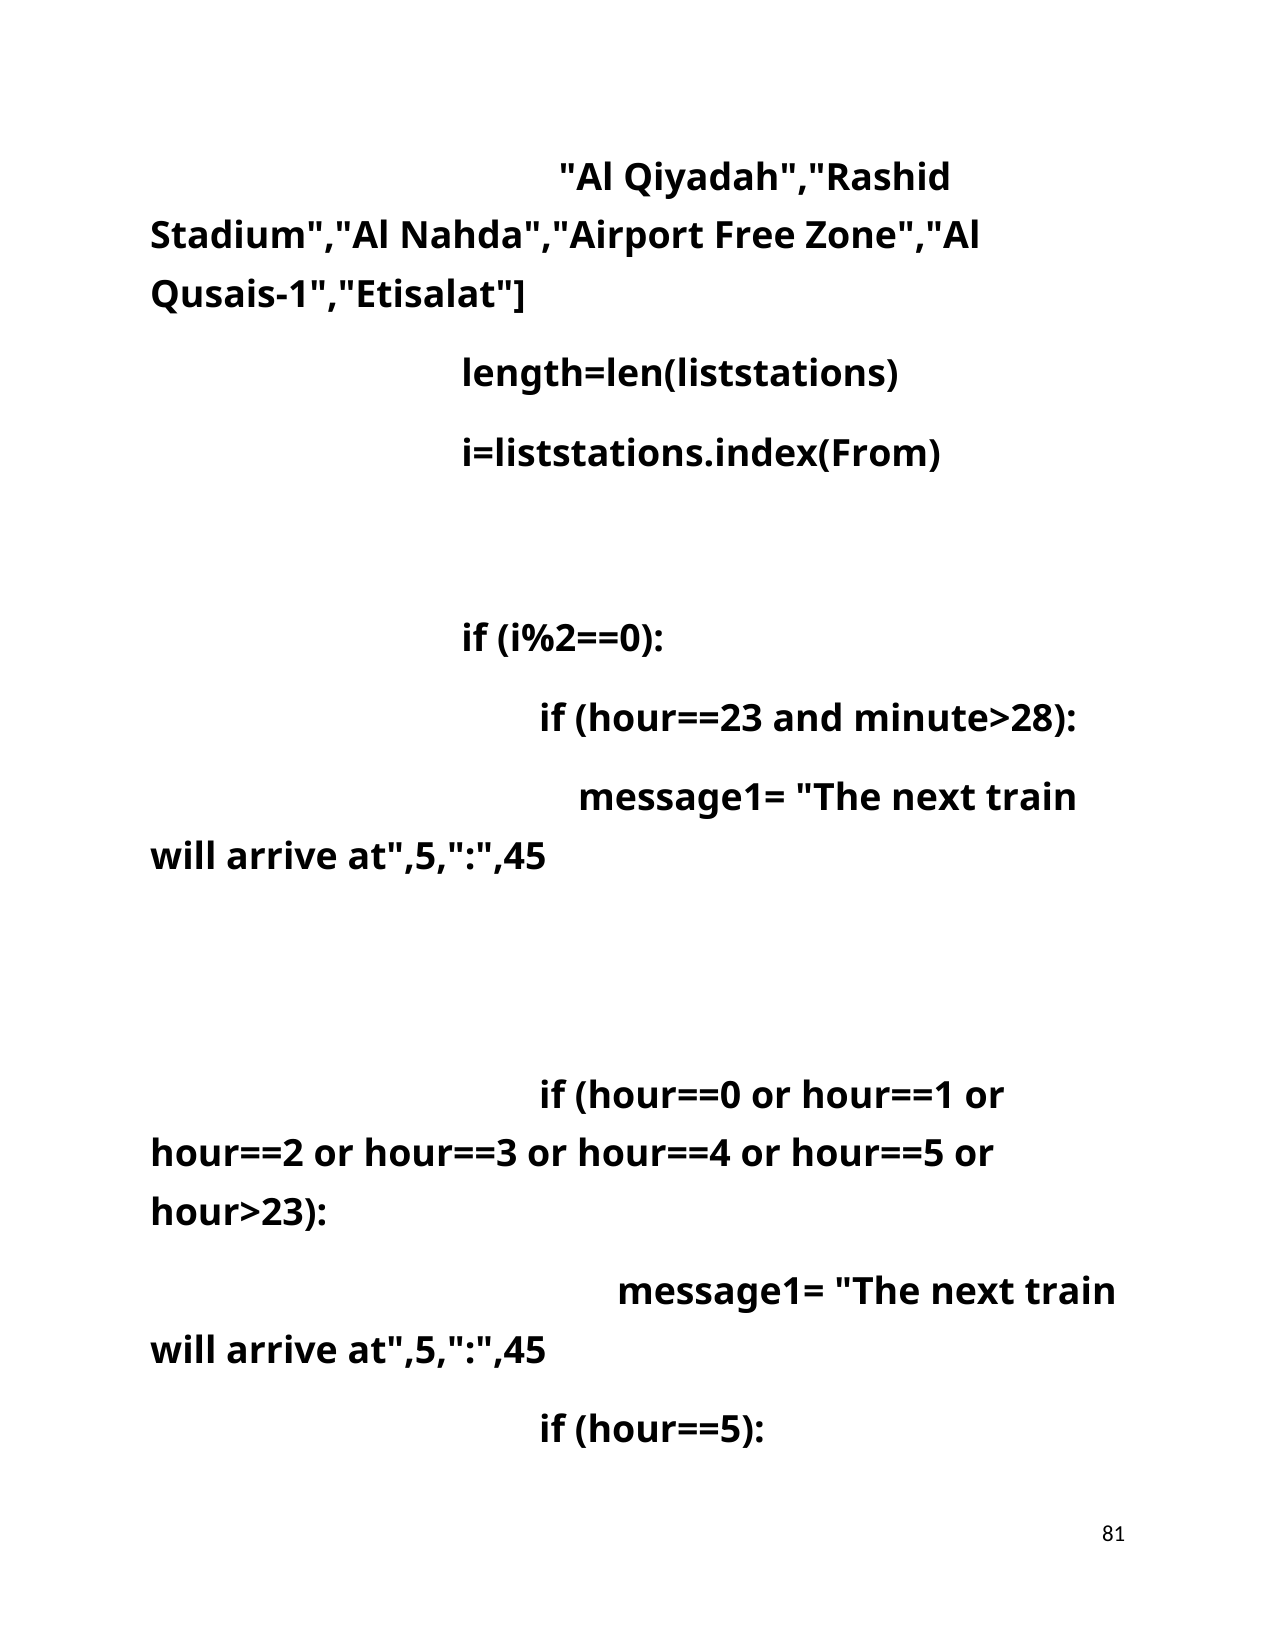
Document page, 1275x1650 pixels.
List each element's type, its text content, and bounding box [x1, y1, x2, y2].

text message1= "The next train will arrive at",5,":",45 [150, 771, 1125, 880]
text i=liststations.index(From) [150, 426, 1125, 477]
text if (hour==0 or hour==1 or hour==2 or hour==3 or hour==4 or hour==5 or hour>23): [150, 1068, 1125, 1236]
text if (hour==23 and minute>28): [150, 691, 1125, 742]
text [150, 1265, 1125, 1374]
text "Al Qiyadah","Rashid Stadium","Al Nahda","Airport Free Zone","Al Qusais-1","Etisalat"] [150, 150, 1125, 318]
text if (i%2==0): [150, 612, 1125, 663]
text if (hour==5): [150, 1403, 1125, 1454]
text length=len(liststations) [150, 347, 1125, 398]
